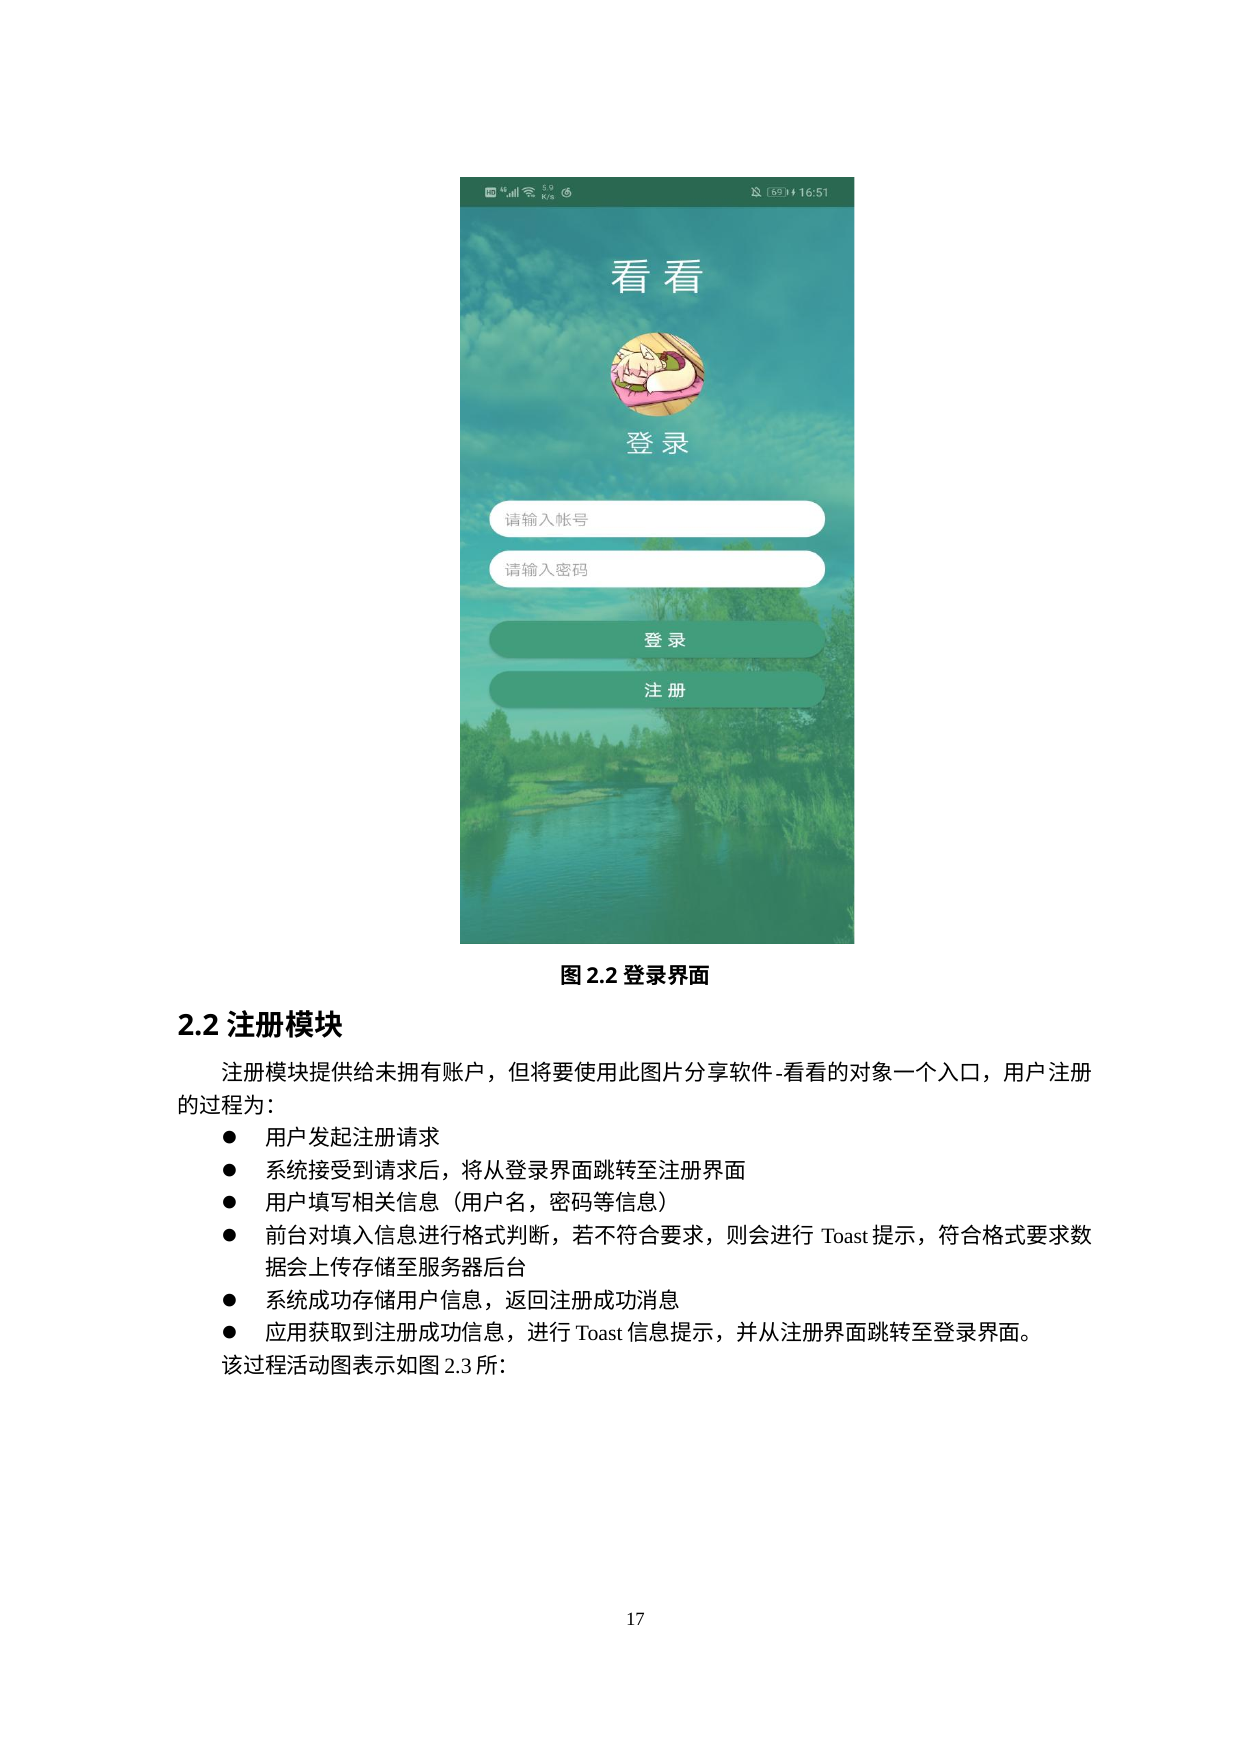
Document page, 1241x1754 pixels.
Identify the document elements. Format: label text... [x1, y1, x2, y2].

picture [460, 177, 855, 944]
text 该过程活动图表示如图2.3所： [221, 1347, 1093, 1380]
text 图2.2 登录界面 [177, 957, 1093, 990]
list 系统成功存储用户信息，返回注册成功消息 [221, 1282, 1093, 1315]
subtitle 2.2 注册模块 [177, 990, 1093, 1055]
text 注册模块提供给未拥有账户，但将要使用此图片分享软件-看看的对象一个入口，用户注册的过程为： [177, 1055, 1093, 1120]
list 用户填写相关信息（用户名，密码等信息） [221, 1185, 1093, 1217]
list 前台对填入信息进行格式判断，若不符合要求，则会进行Toast提示，符合格式要求数据会上传存储至服务器后台 [221, 1217, 1093, 1282]
list 应用获取到注册成功信息，进行Toast信息提示，并从注册界面跳转至登录界面。 [221, 1315, 1093, 1347]
list 用户发起注册请求 [221, 1120, 1093, 1152]
list 系统接受到请求后，将从登录界面跳转至注册界面 [221, 1152, 1093, 1185]
